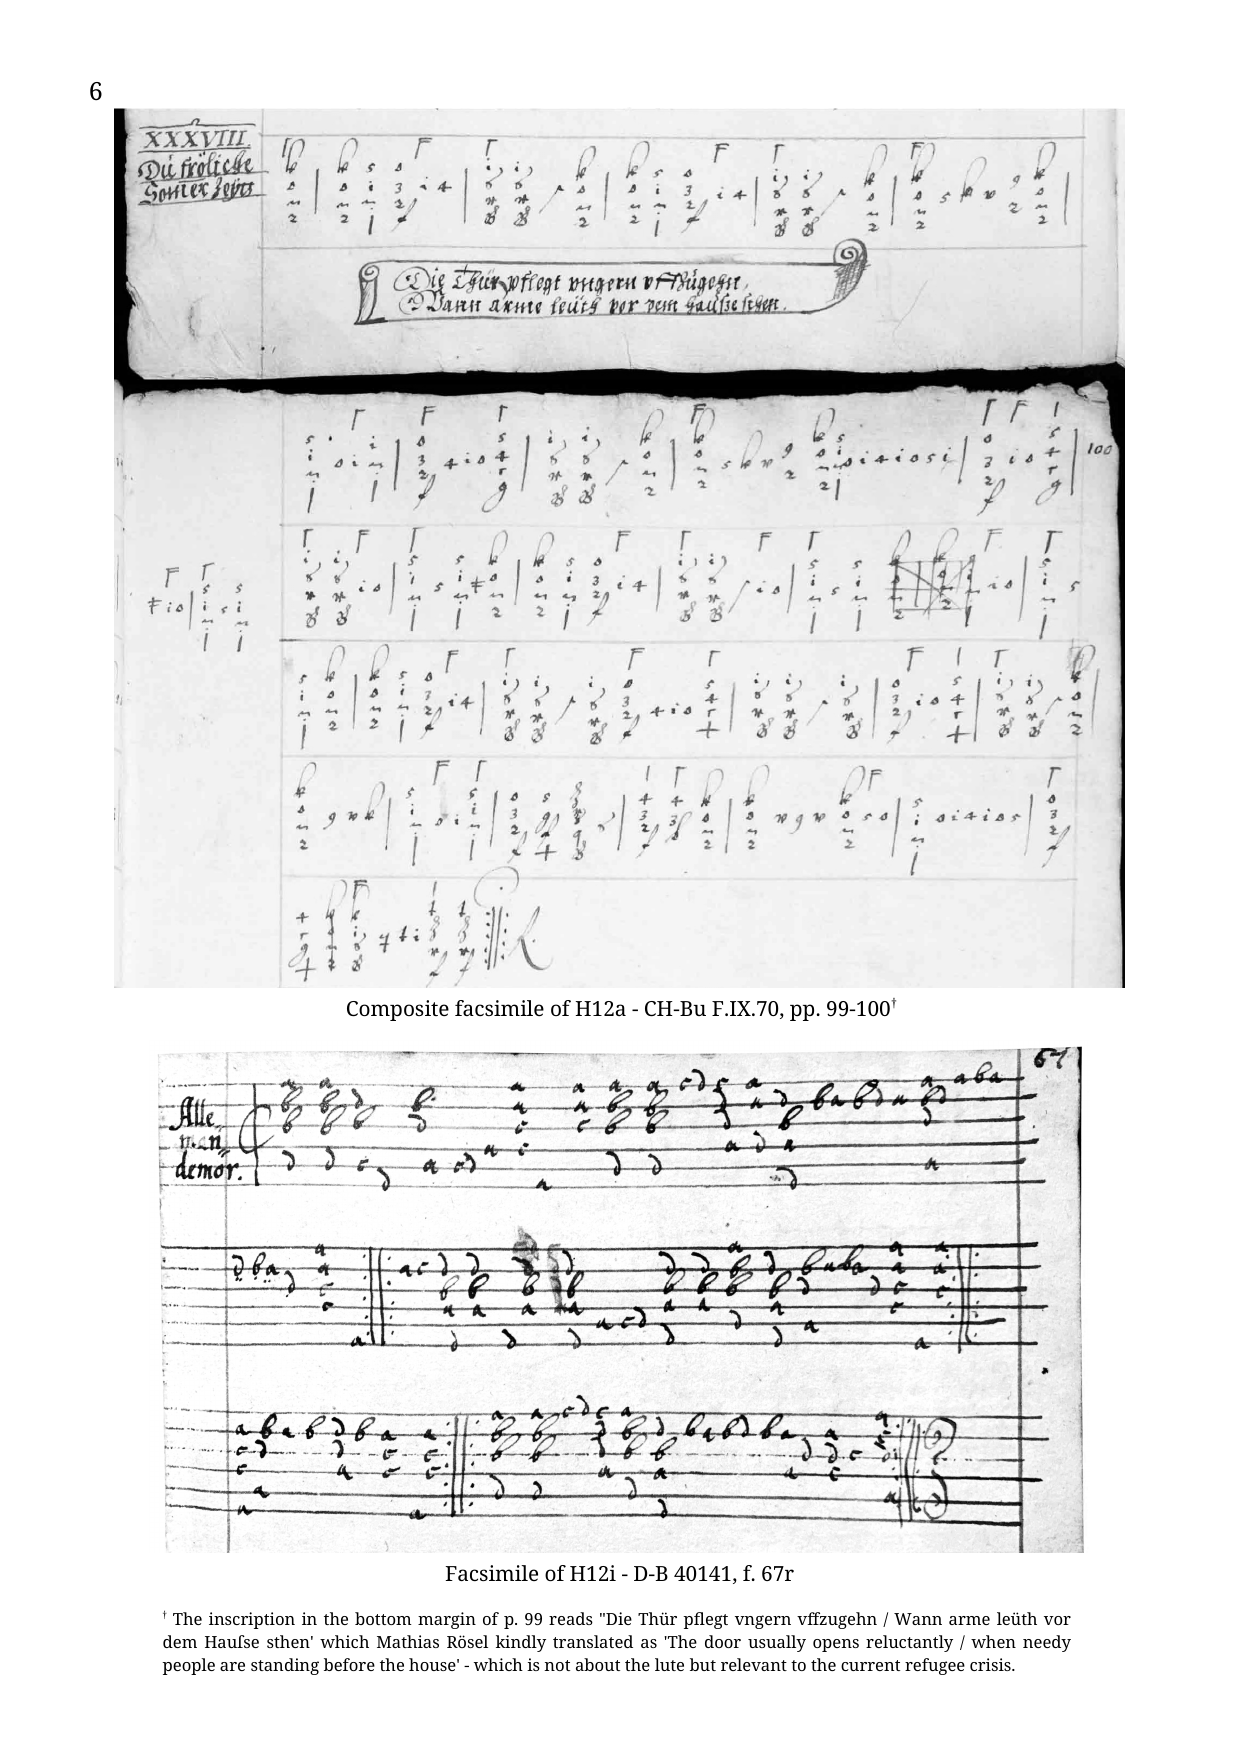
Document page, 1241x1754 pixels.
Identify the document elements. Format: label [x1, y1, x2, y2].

picture [149, 1040, 1090, 1553]
